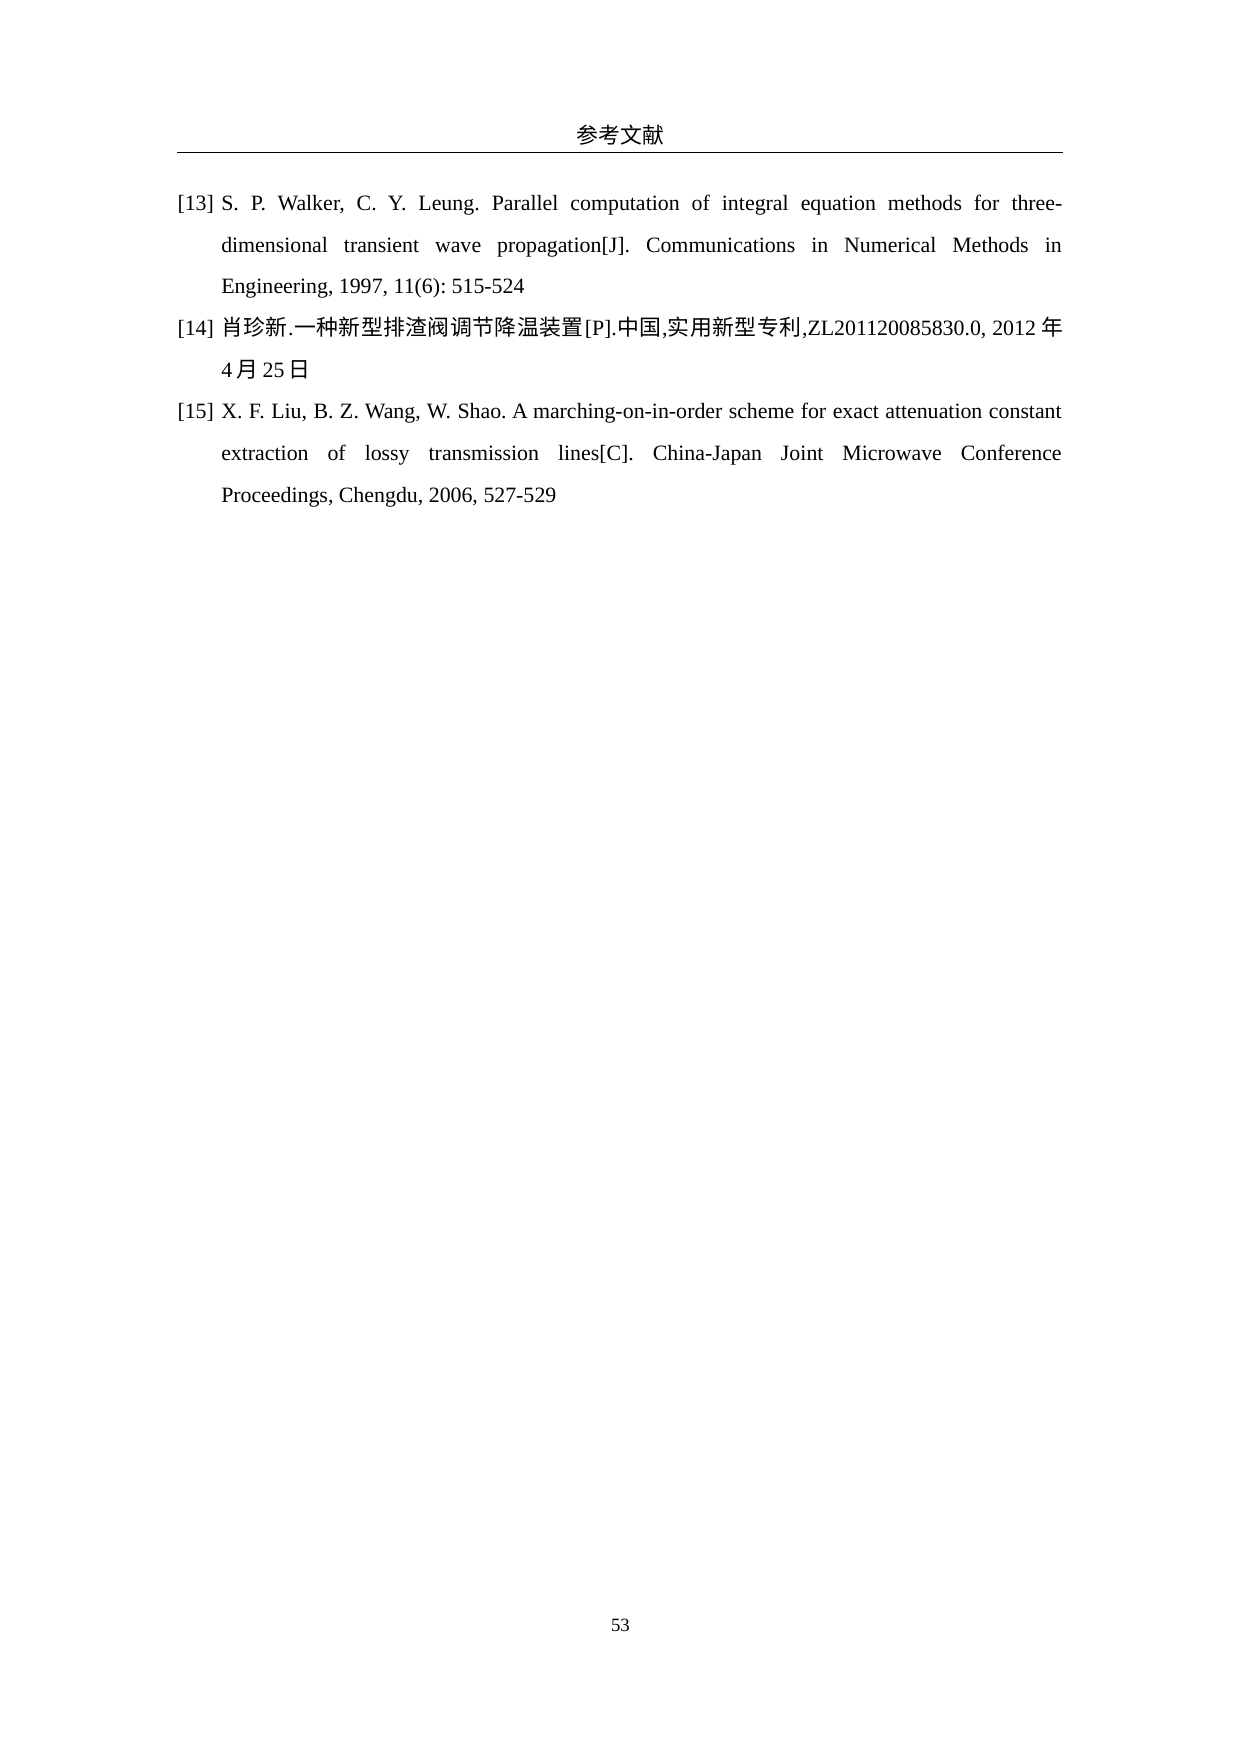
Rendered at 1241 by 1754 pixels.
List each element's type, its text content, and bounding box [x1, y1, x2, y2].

list X. F. Liu, B. Z. Wang, W. Shao. A marching-on-in-order scheme for exact attenuation constant extraction of lossy transmission lines[C]. China-Japan Joint Microwave Conference Proceedings, Chengdu, 2006, 527-529 [177, 386, 1063, 511]
list S. P. Walker, C. Y. Leung. Parallel computation of integral equation methods for three-dimensional transient wave propagation[J]. Communications in Numerical Methods in Engineering, 1997, 11(6): 515-524 [177, 177, 1063, 302]
list 肖珍新.一种新型排渣阀调节降温装置[P].中国,实用新型专利,ZL201120085830.0, 2012年4月25日 [177, 302, 1063, 386]
